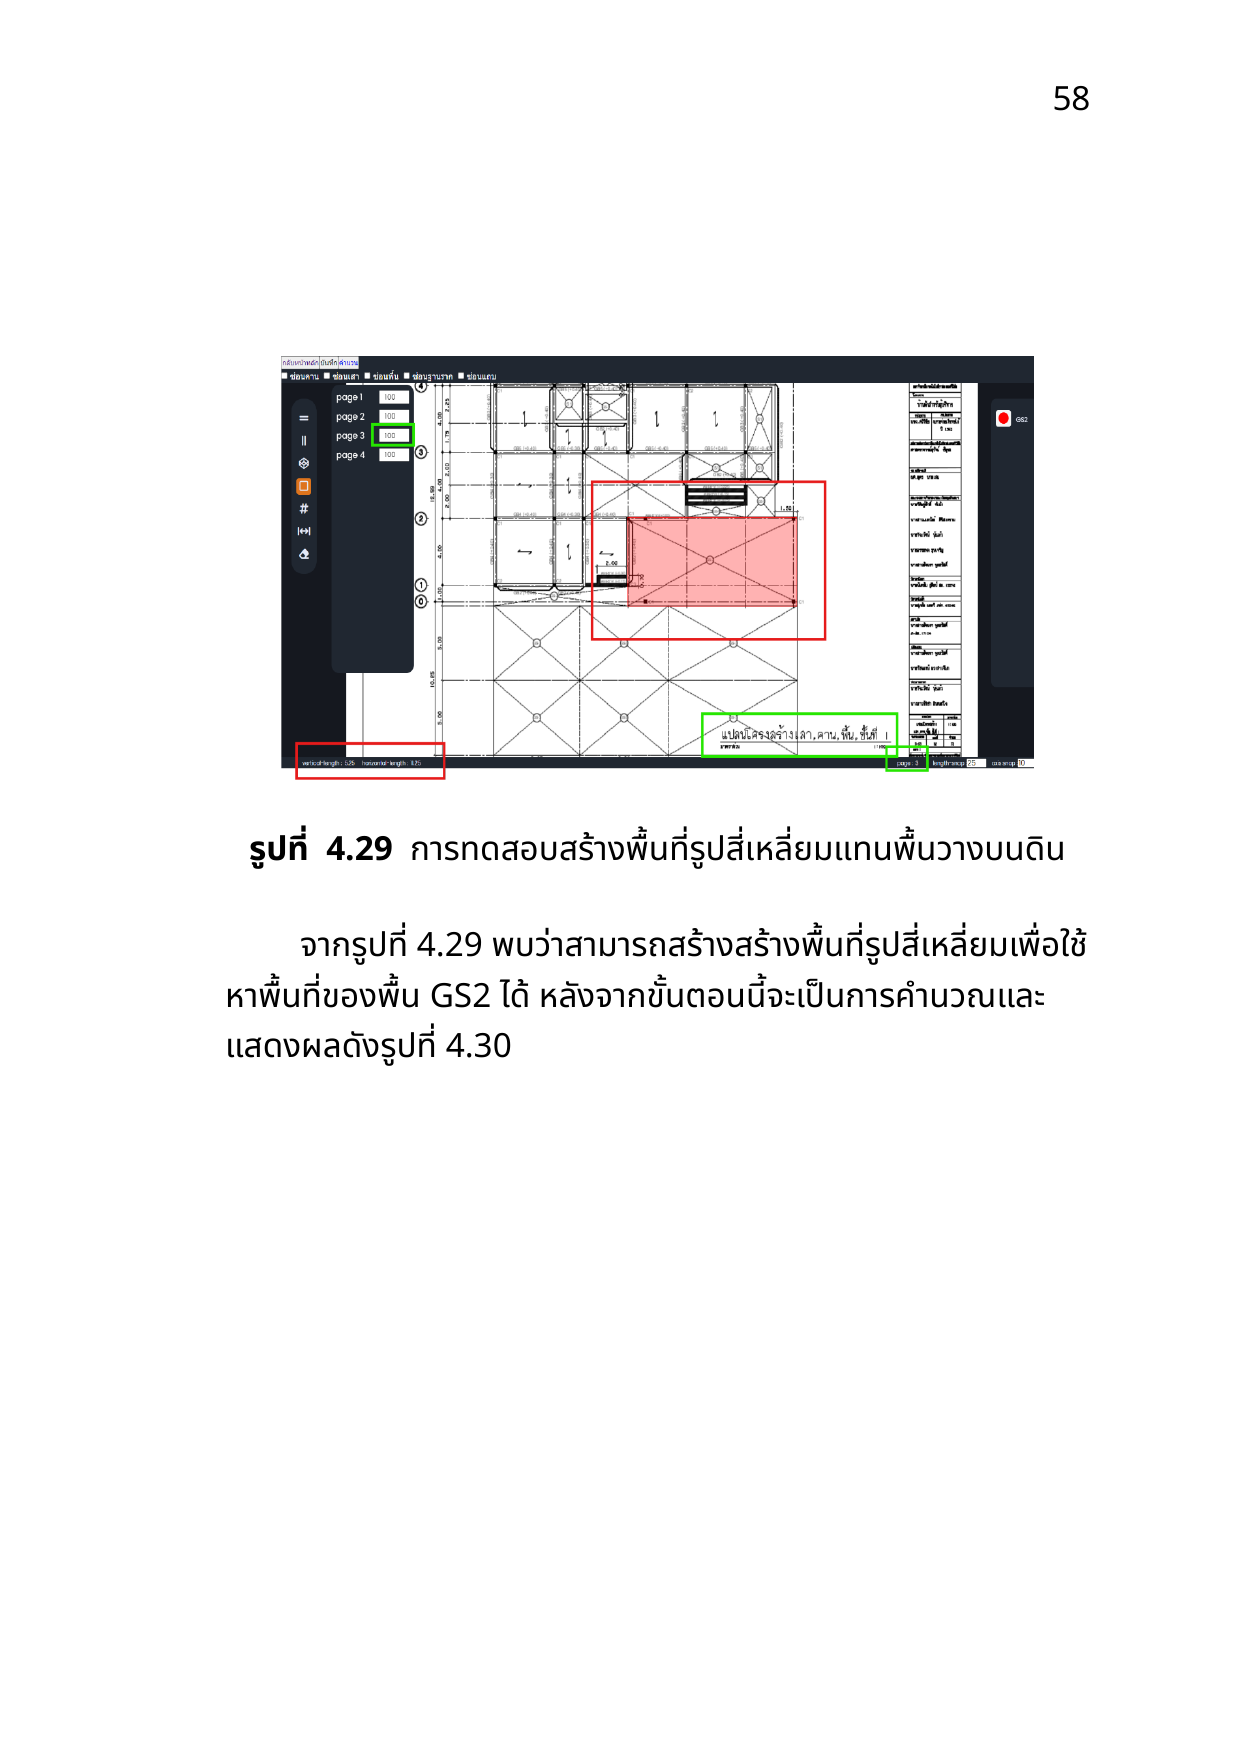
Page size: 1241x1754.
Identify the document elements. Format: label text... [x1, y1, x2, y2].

text จากรูปที่ 4.29 พบว่าสามารถสร้างสร้างพื้นที่รูปสี่เหลี่ยมเพื่อใช้หาพื้นที่ของพื้น GS2 ได้ หลังจากขั้นตอนนี้จะเป็นการคำนวณและแสดงผลดังรูปที่ 4.30 [225, 921, 1090, 1073]
text รูปที่ 4.29 การทดสอบสร้างพื้นที่รูปสี่เหลี่ยมแทนพื้นวางบนดิน [225, 825, 1090, 875]
picture [281, 356, 1034, 780]
